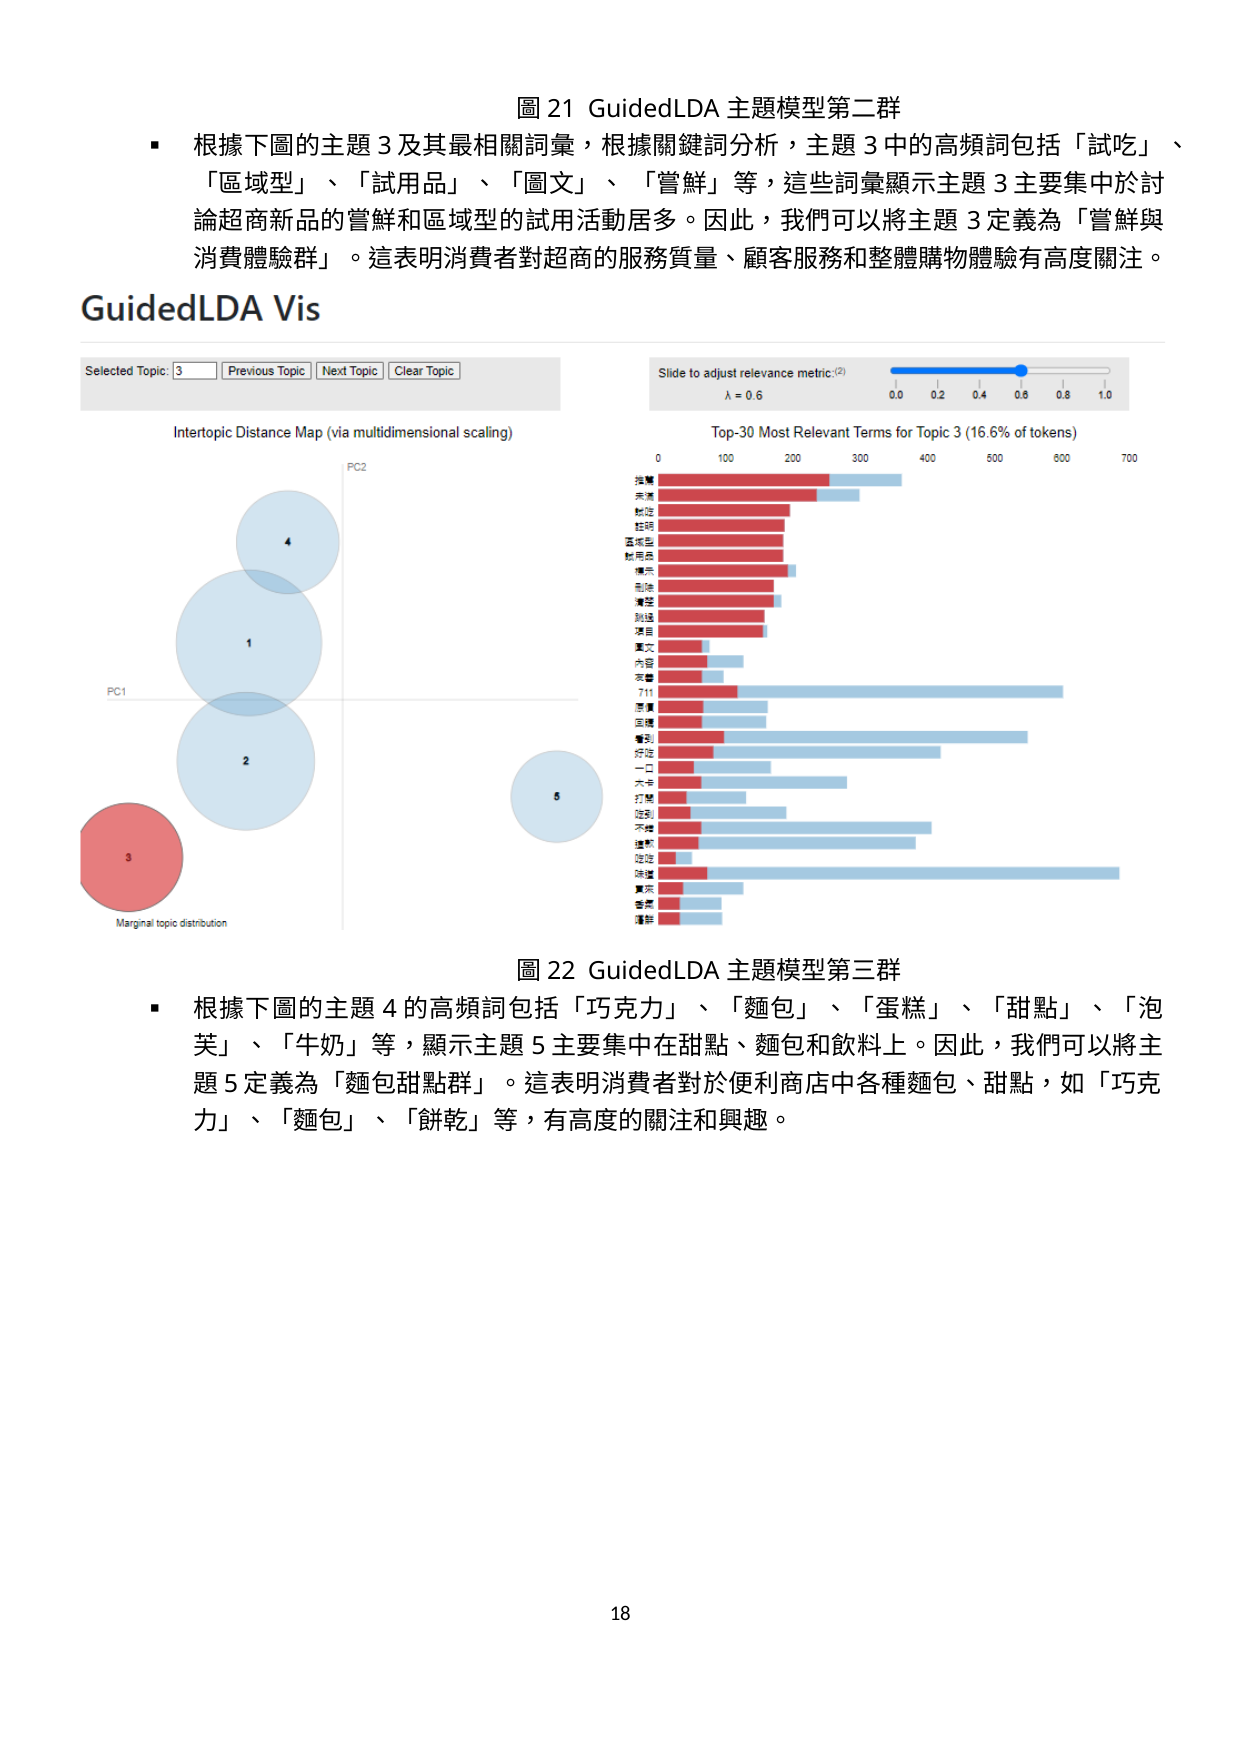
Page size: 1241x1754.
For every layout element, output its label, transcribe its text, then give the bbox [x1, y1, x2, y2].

text 圖 22 GuidedLDA 主題模型第三群 [75, 950, 1165, 987]
list 根據下圖的主題3及其最相關詞彙，根據關鍵詞分析，主題3中的高頻詞包括「試吃」、「區域型」、「試用品」、「圖文」、 「嘗鮮」等，這些詞彙顯示主題3主要集中於討論超商新品的嘗鮮和區域型的試用活動居多。因此，我們可以將主題3定義為「嘗鮮與消費體驗群」。這表明消費者對超商的服務質量、顧客服務和整體購物體驗有高度關注。 [149, 125, 1165, 275]
picture [75, 275, 1166, 930]
list 根據下圖的主題4的高頻詞包括「巧克力」、「麵包」、「蛋糕」、「甜點」、「泡芙」、「牛奶」等，顯示主題5主要集中在甜點、麵包和飲料上。因此，我們可以將主題5定義為「麵包甜點群」。這表明消費者對於便利商店中各種麵包、甜點，如「巧克力」、「麵包」、「餅乾」等，有高度的關注和興趣。 [149, 987, 1165, 1137]
text 圖 21 GuidedLDA 主題模型第二群 [75, 87, 1165, 125]
